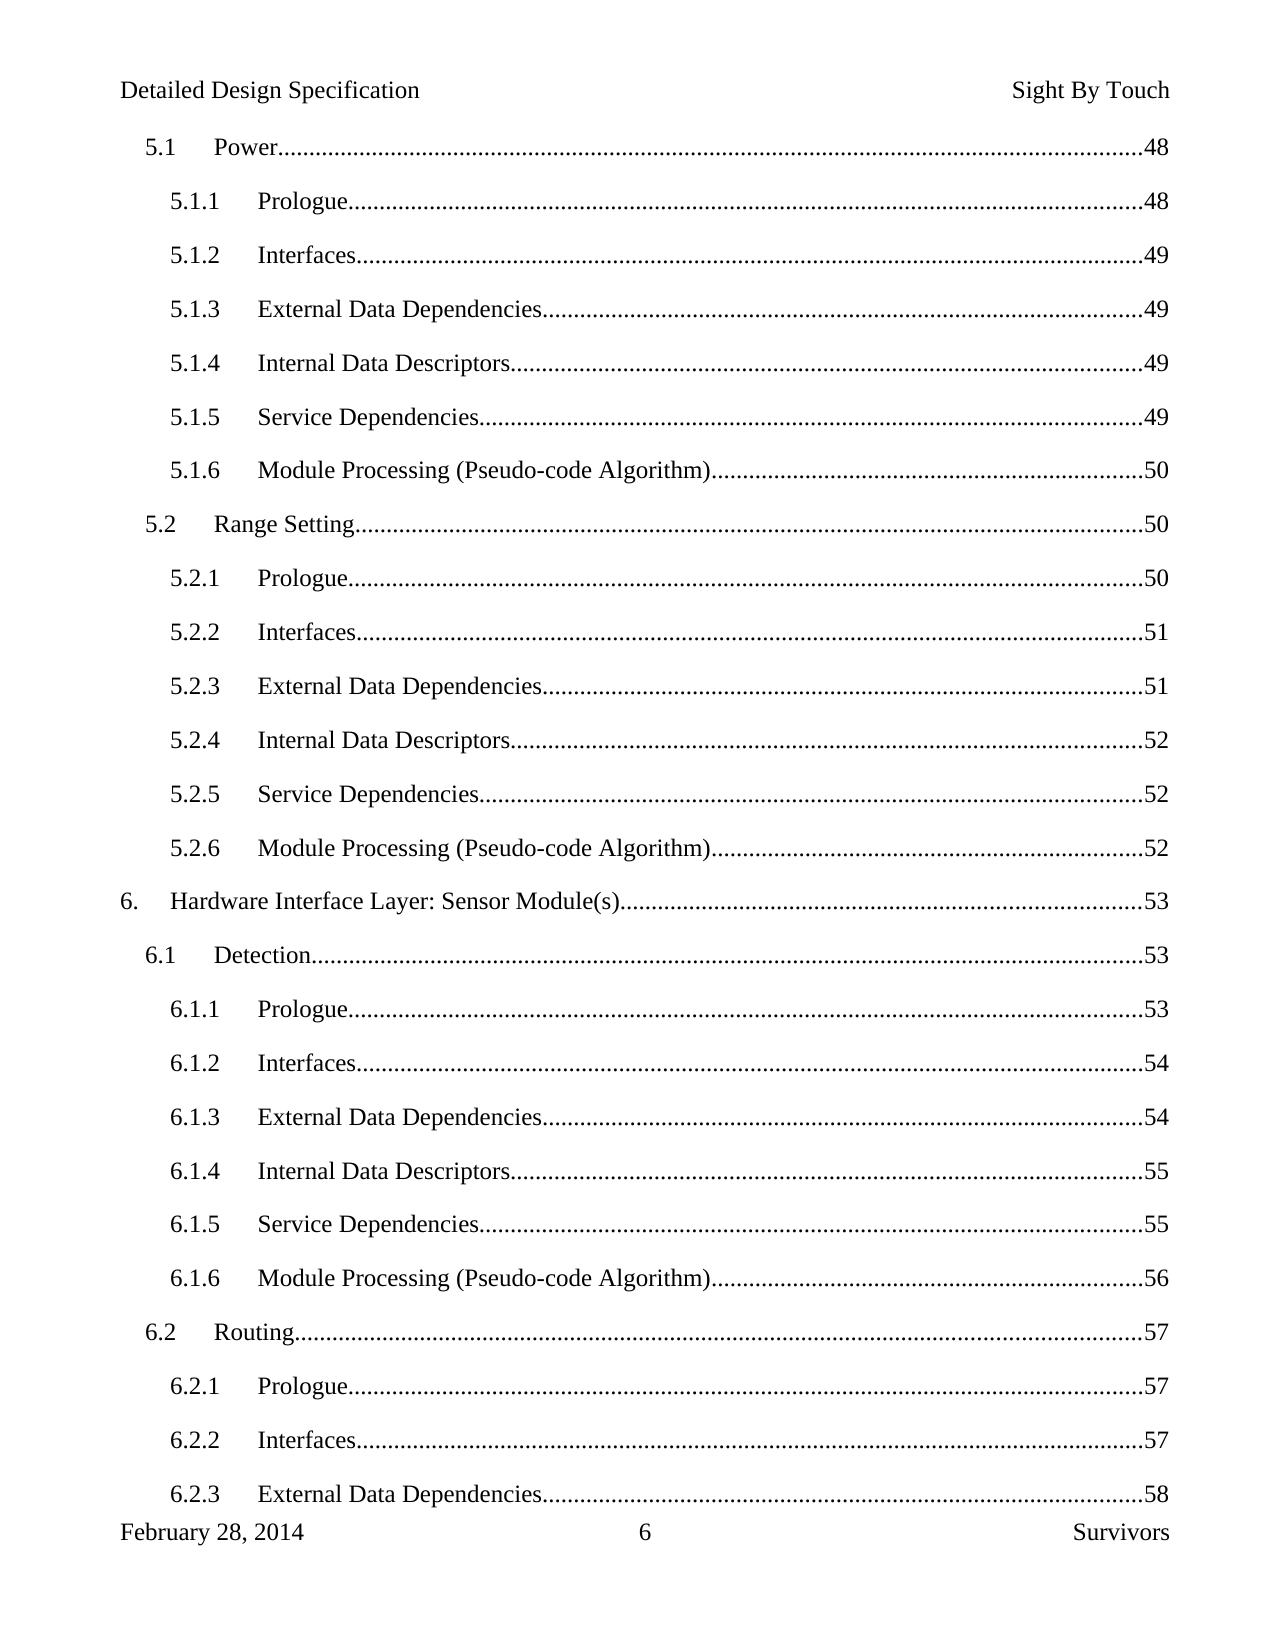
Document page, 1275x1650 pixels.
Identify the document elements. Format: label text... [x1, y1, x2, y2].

text 6.2.1 Prologue 57 [170, 1371, 1170, 1400]
text 6.1.5 Service Dependencies 55 [170, 1209, 1170, 1238]
text 5.2.6 Module Processing (Pseudo-code Algorithm) 52 [170, 833, 1170, 861]
text 5.1.3 External Data Dependencies 49 [170, 294, 1170, 323]
text 6.1.1 Prologue 53 [170, 994, 1170, 1023]
text 5.1.6 Module Processing (Pseudo-code Algorithm) 50 [170, 456, 1170, 484]
text 6.1.6 Module Processing (Pseudo-code Algorithm) 56 [170, 1263, 1170, 1292]
text 6. Hardware Interface Layer: Sensor Module(s) 53 [120, 886, 1170, 915]
text 5.2.5 Service Dependencies 52 [170, 779, 1170, 807]
text 5.1 Power 48 [145, 132, 1170, 161]
text 5.1.4 Internal Data Descriptors 49 [170, 348, 1170, 377]
text 5.2.2 Interfaces 51 [170, 617, 1170, 646]
text 6.2.3 External Data Dependencies 58 [170, 1479, 1170, 1508]
text 5.2.1 Prologue 50 [170, 563, 1170, 592]
text 5.1.1 Prologue 48 [170, 186, 1170, 215]
text 5.2 Range Setting 50 [145, 509, 1170, 538]
text 5.1.5 Service Dependencies 49 [170, 402, 1170, 431]
text 5.2.4 Internal Data Descriptors 52 [170, 725, 1170, 754]
text 6.1.4 Internal Data Descriptors 55 [170, 1156, 1170, 1184]
text 6.1 Detection 53 [145, 940, 1170, 969]
text 5.2.3 External Data Dependencies 51 [170, 671, 1170, 700]
text 5.1.2 Interfaces 49 [170, 240, 1170, 269]
text 6.1.2 Interfaces 54 [170, 1048, 1170, 1077]
text 6.1.3 External Data Dependencies 54 [170, 1102, 1170, 1131]
text 6.2 Routing 57 [145, 1317, 1170, 1346]
text 6.2.2 Interfaces 57 [170, 1425, 1170, 1454]
